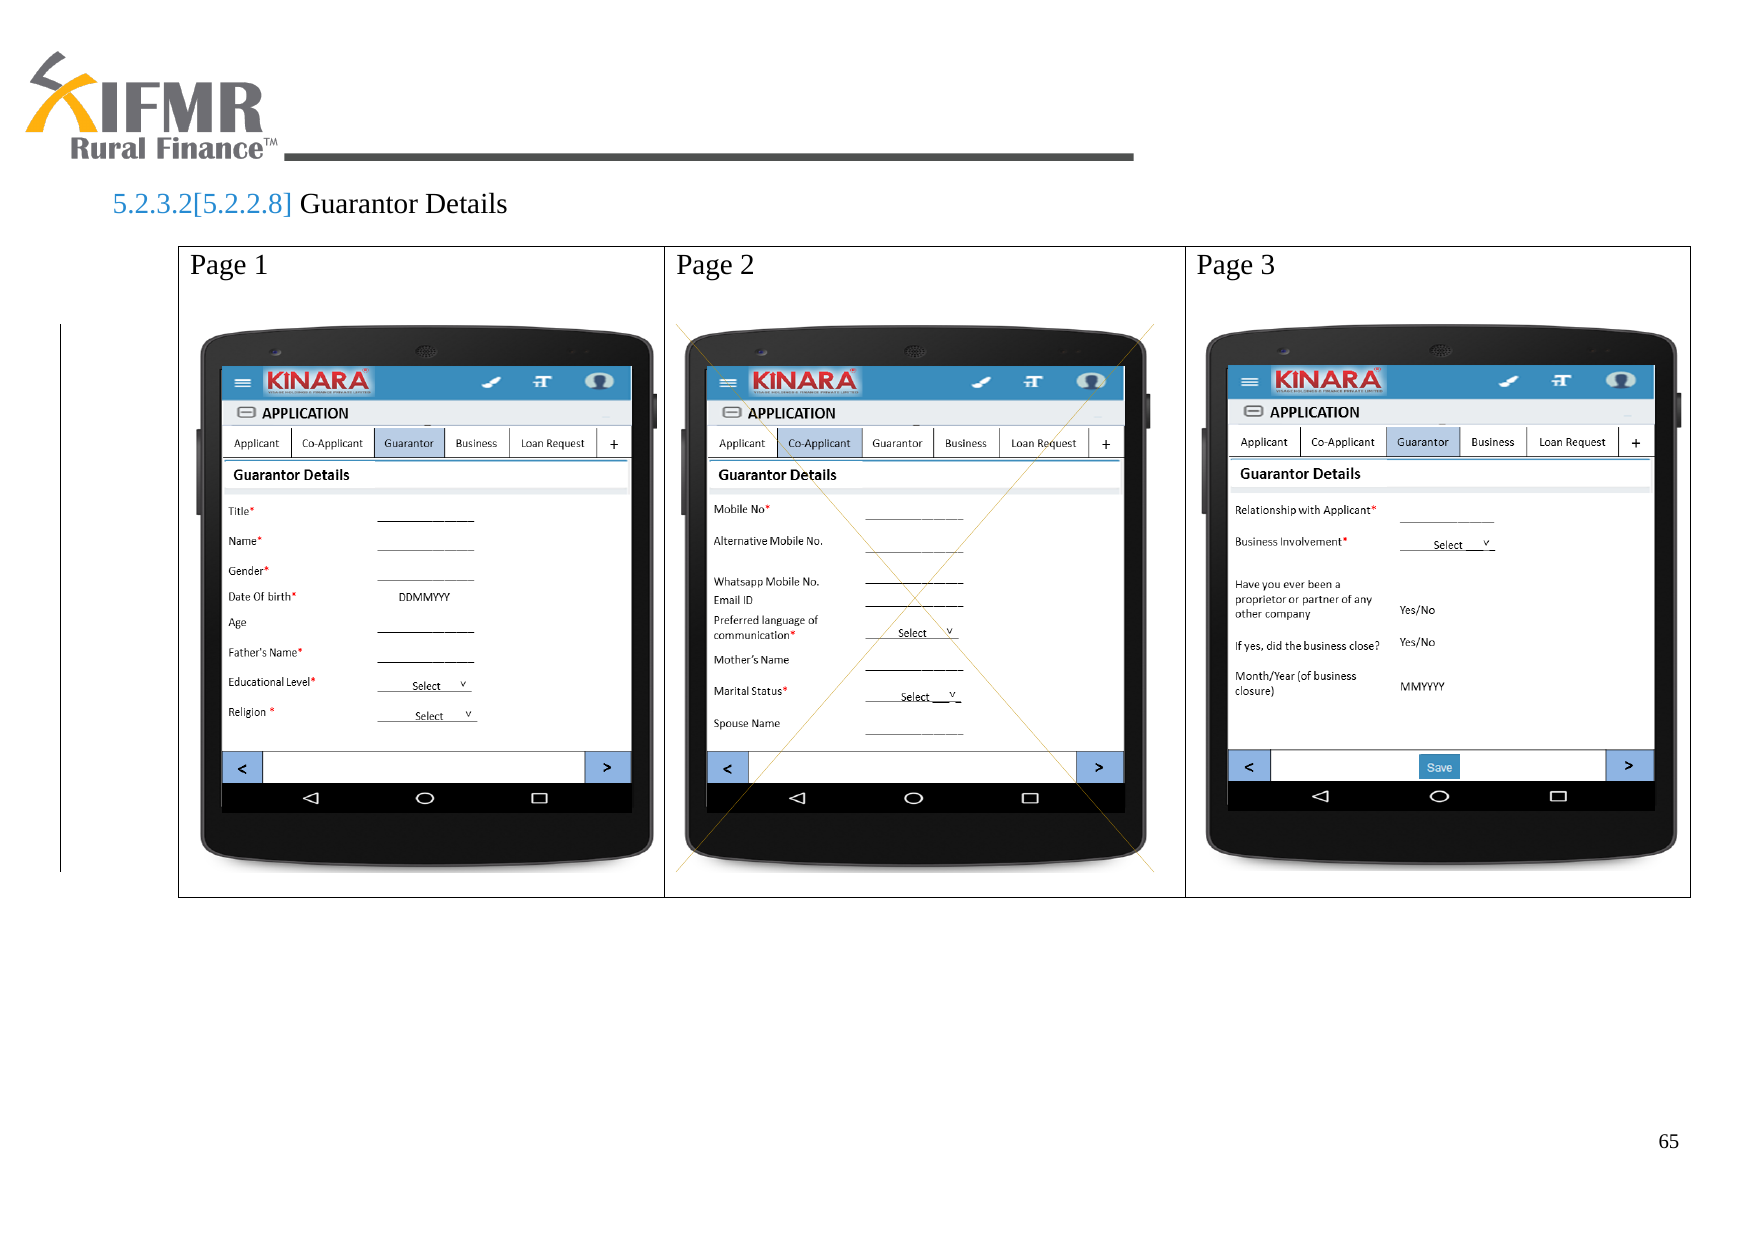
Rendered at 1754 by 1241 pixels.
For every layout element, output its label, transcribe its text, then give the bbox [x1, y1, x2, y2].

picture [18, 45, 284, 166]
picture [677, 324, 1153, 596]
picture [1196, 324, 1684, 871]
picture [916, 326, 1154, 870]
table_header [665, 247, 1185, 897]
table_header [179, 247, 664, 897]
picture [676, 326, 914, 870]
list Guarantor Details [112, 187, 1679, 220]
picture [189, 324, 657, 873]
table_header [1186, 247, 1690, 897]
picture [677, 600, 1153, 873]
